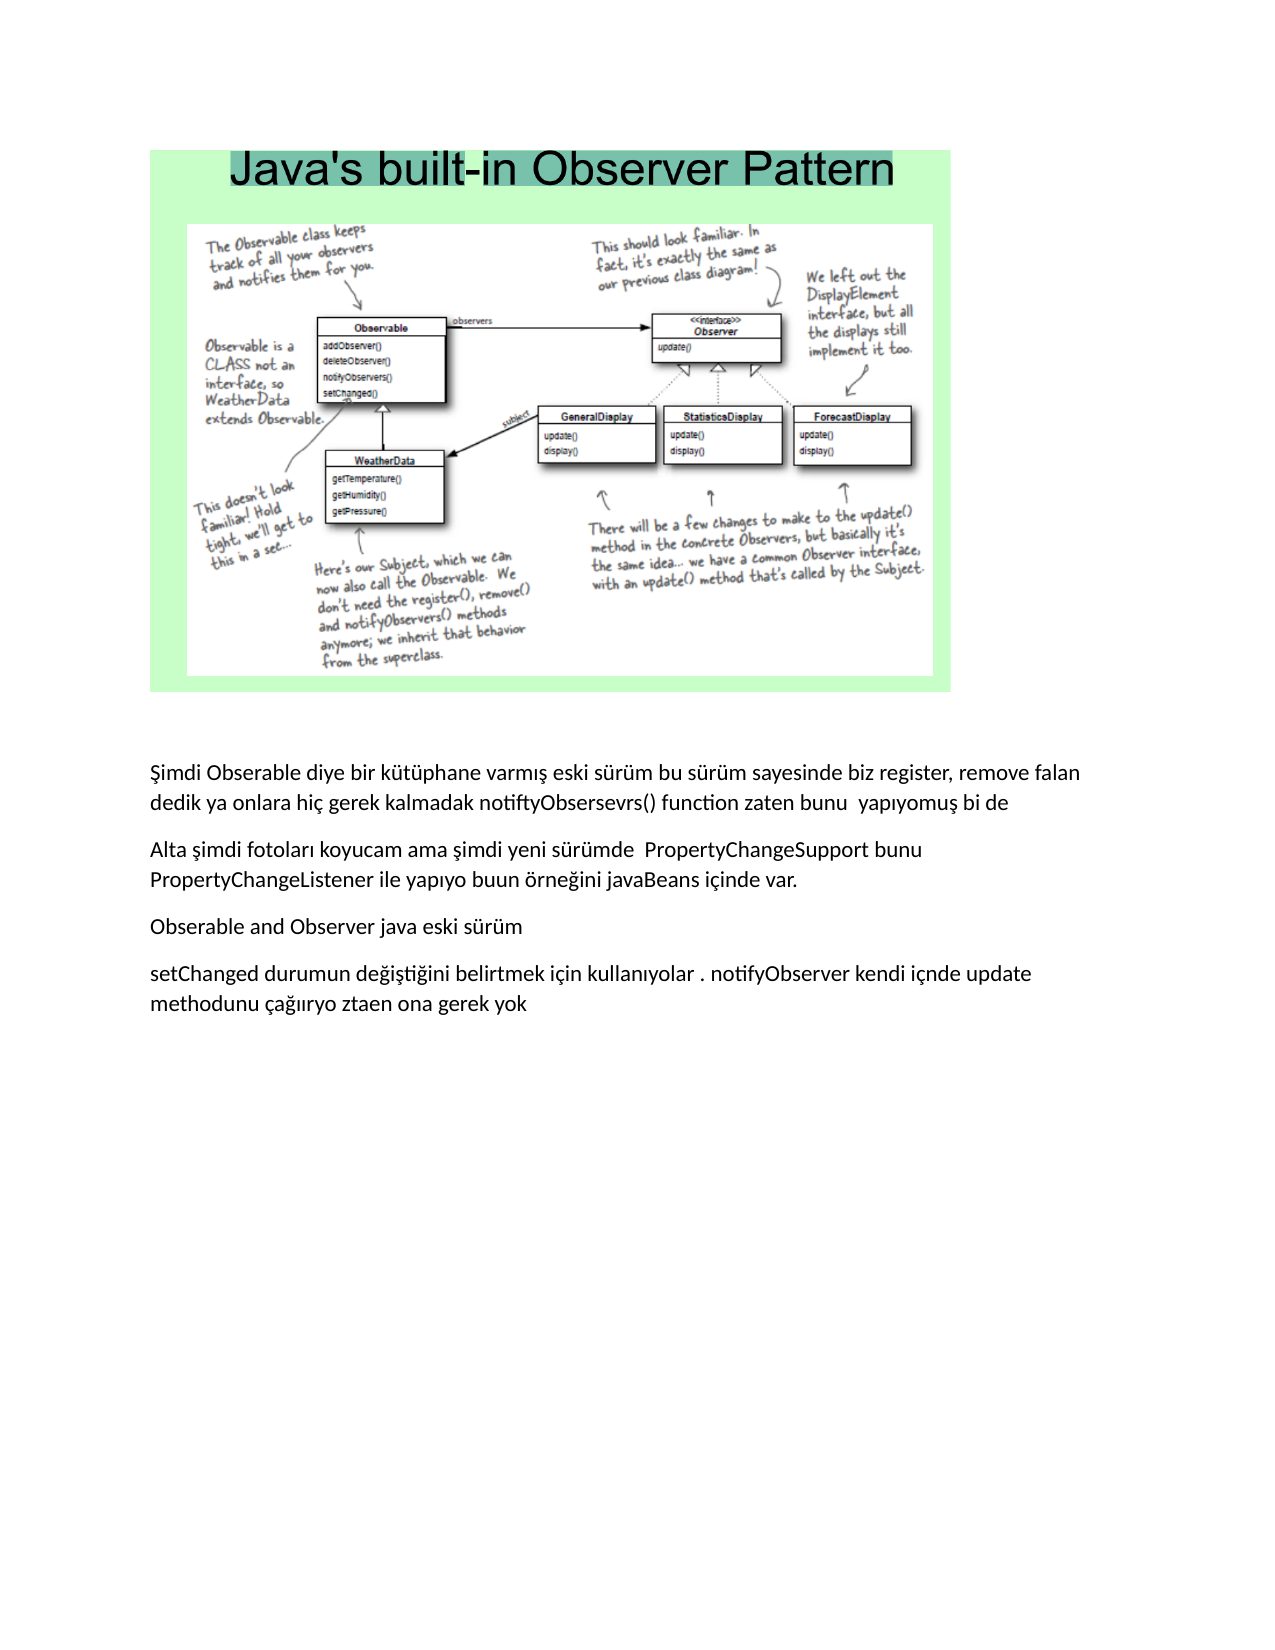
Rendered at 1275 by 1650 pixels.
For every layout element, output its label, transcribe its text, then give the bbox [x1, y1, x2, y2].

text setChanged durumun değiştiğini belirtmek için kullanıyolar . notifyObserver kendi içnde update methodunu çağııryo ztaen ona gerek yok [150, 959, 1125, 1017]
text Obserable and Observer java eski sürüm [150, 912, 1125, 940]
text Alta şimdi fotoları koyucam ama şimdi yeni sürümde PropertyChangeSupport bunu PropertyChangeListener ile yapıyo buun örneğini javaBeans içinde var. [150, 835, 1125, 893]
picture [150, 150, 951, 692]
text Şimdi Obserable diye bir kütüphane varmış eski sürüm bu sürüm sayesinde biz register, remove falan dedik ya onlara hiç gerek kalmadak notiftyObsersevrs() function zaten bunu yapıyomuş bi de [150, 758, 1125, 816]
